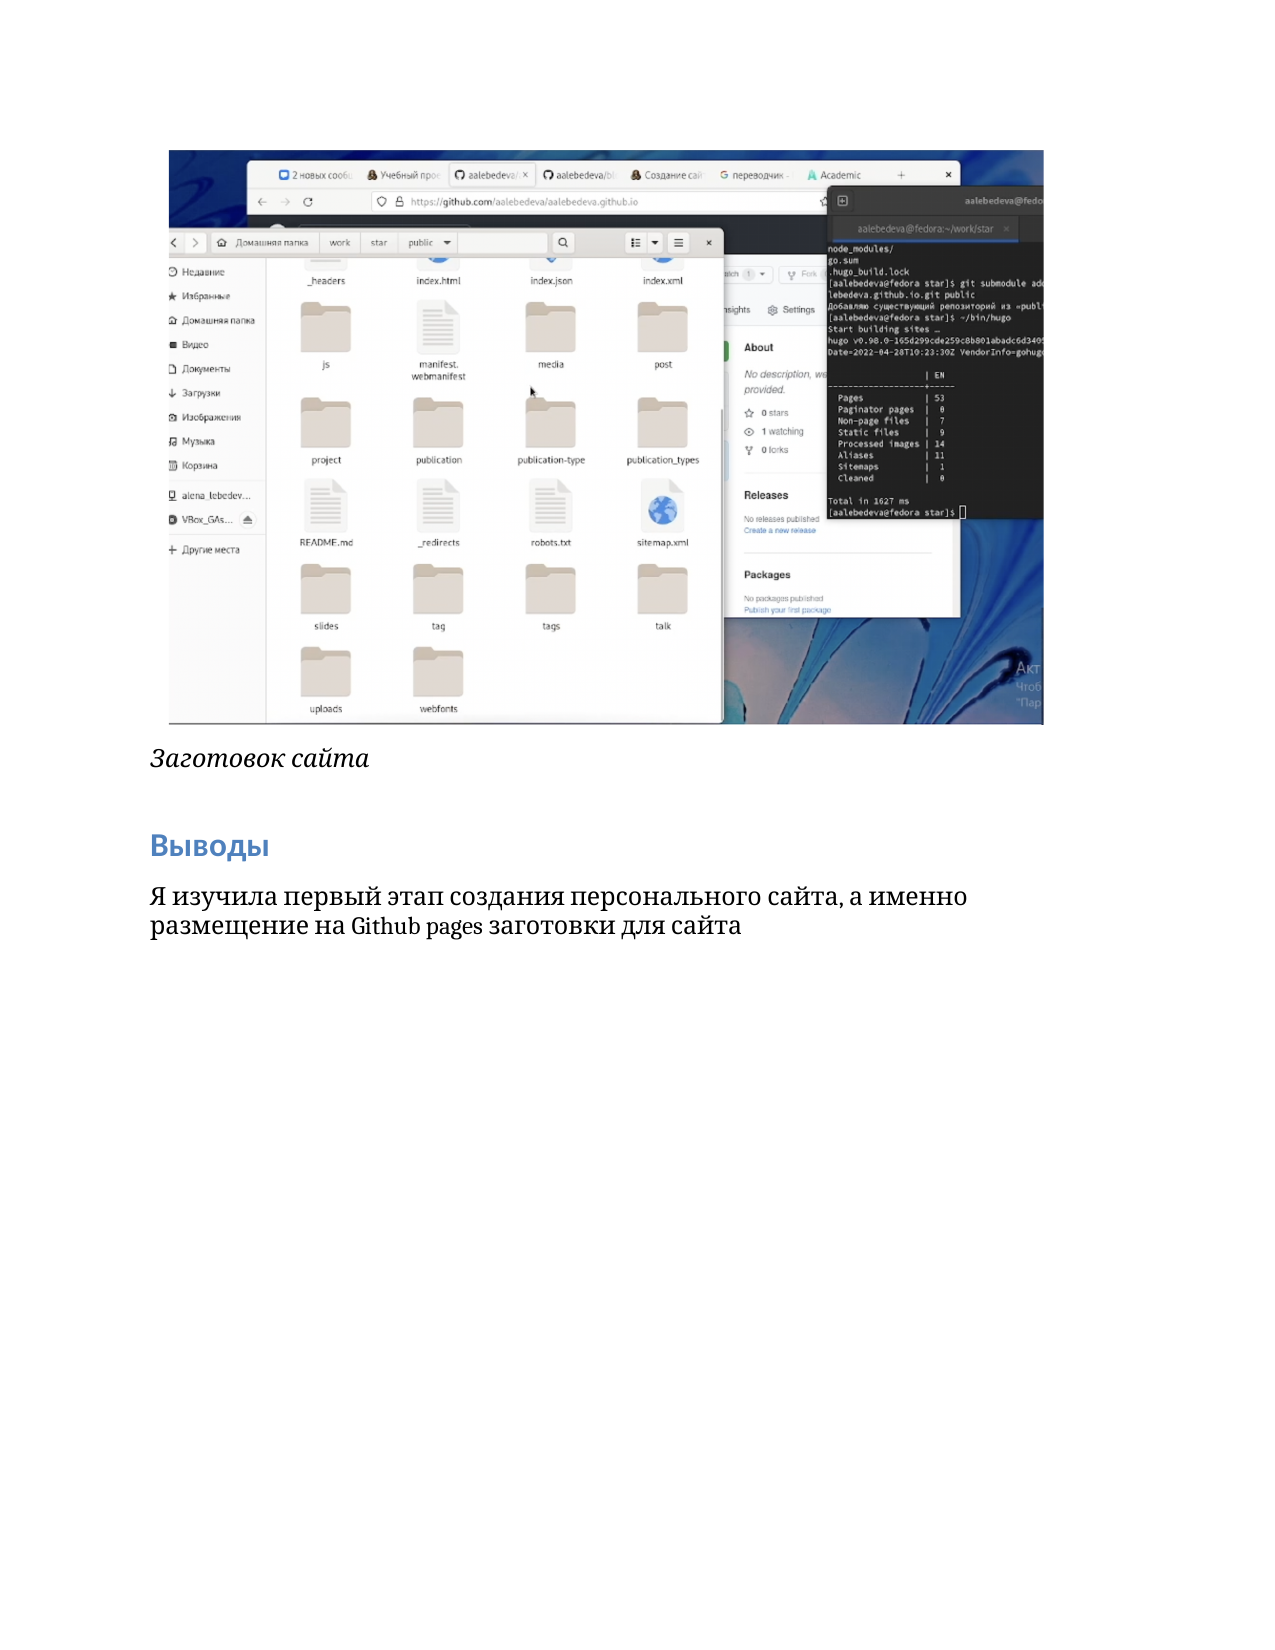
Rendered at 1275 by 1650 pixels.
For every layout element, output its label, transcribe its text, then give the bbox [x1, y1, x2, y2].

subtitle Выводы [150, 824, 1125, 864]
picture [168, 150, 1044, 725]
text Я изучила первый этап создания персонального сайта, а именно размещение на Github pages заготовки для сайта [150, 883, 1125, 941]
text Заготовок сайта [150, 745, 1125, 774]
